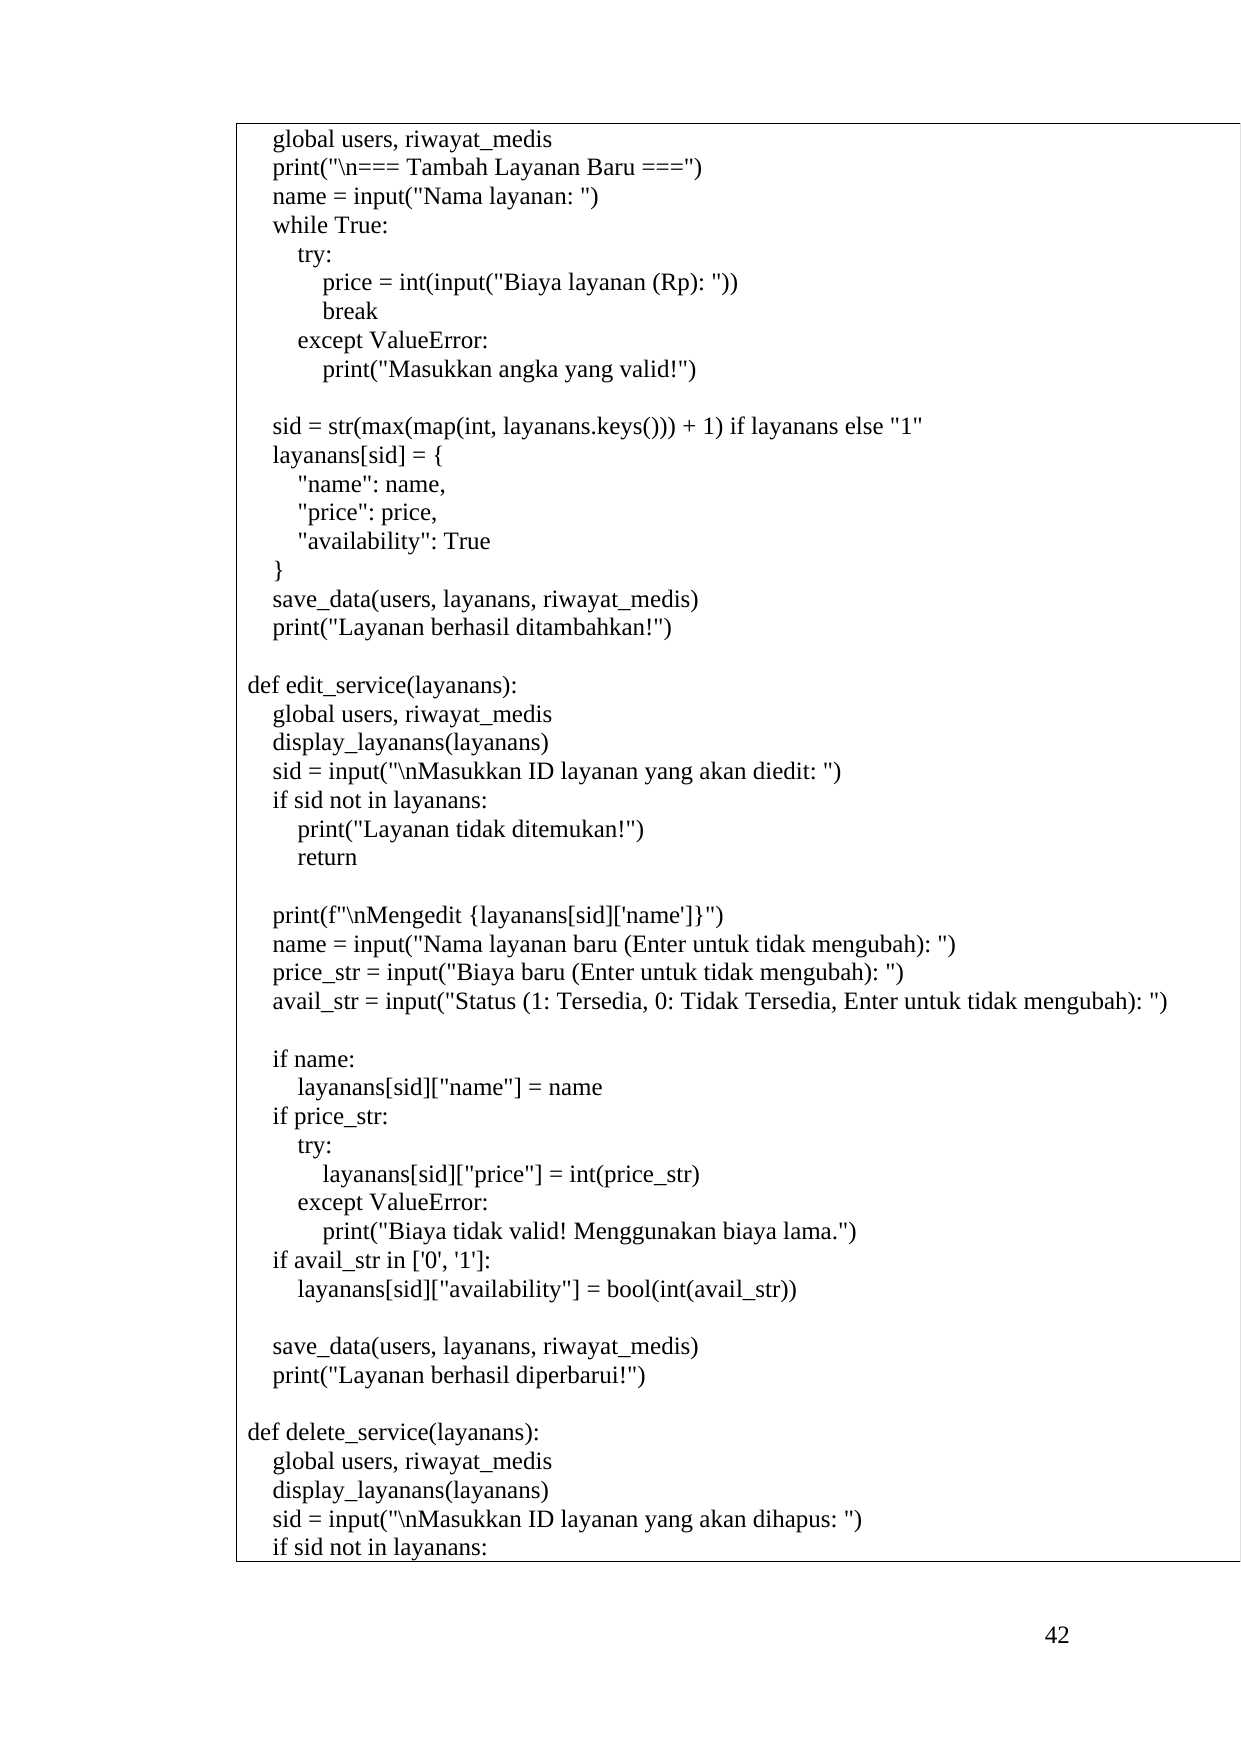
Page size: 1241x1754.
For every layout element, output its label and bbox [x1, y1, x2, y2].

table_header [237, 124, 1240, 1561]
